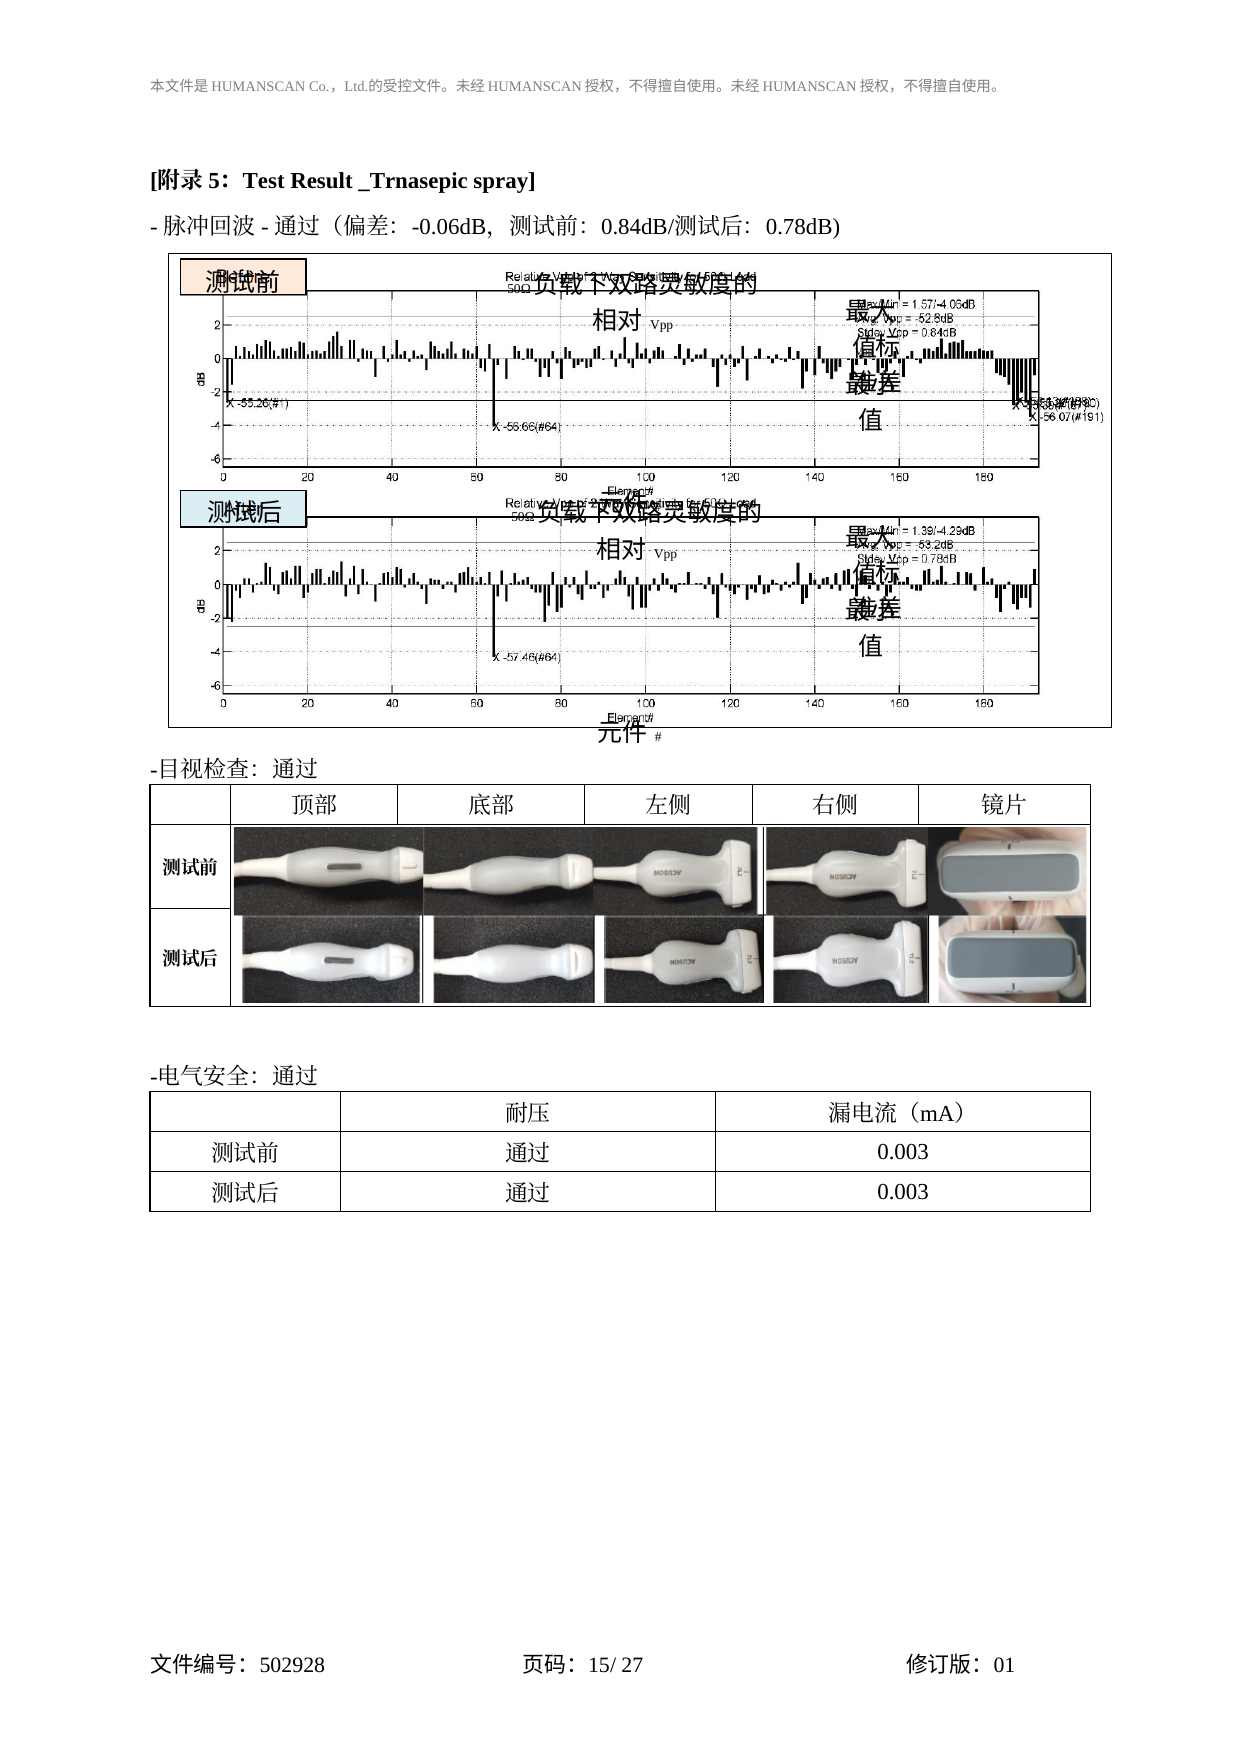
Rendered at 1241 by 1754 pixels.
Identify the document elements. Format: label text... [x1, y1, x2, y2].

table_cell 测试后 [151, 909, 230, 1006]
text - 脉冲回波 - 通过（偏差：-0.06dB，测试前：0.84dB/测试后：0.78dB) [150, 208, 1090, 241]
picture [169, 254, 1111, 727]
table_cell [231, 825, 1090, 1006]
table_header 漏电流（mA） [716, 1092, 1090, 1131]
table_cell 通过 [341, 1132, 715, 1171]
text -目视检查：通过 [150, 751, 1090, 784]
table_cell 0.003 [716, 1172, 1090, 1211]
table_cell 测试前 [151, 1132, 340, 1171]
table_header 顶部 [231, 785, 397, 823]
table_header 左侧 [585, 785, 752, 823]
table_cell 测试前 [151, 825, 230, 908]
text [附录5：Test Result _Trnasepic spray] [150, 162, 1090, 195]
table_header 耐压 [341, 1092, 715, 1131]
table_header 右侧 [753, 785, 918, 823]
table_header [151, 1092, 340, 1131]
text -电气安全：通过 [150, 1058, 1090, 1091]
table_cell 0.003 [716, 1132, 1090, 1171]
table_header 底部 [398, 785, 584, 823]
table_header [151, 785, 230, 823]
table_header 镜片 [919, 785, 1090, 823]
table_cell 测试后 [151, 1172, 340, 1211]
table_cell 通过 [341, 1172, 715, 1211]
